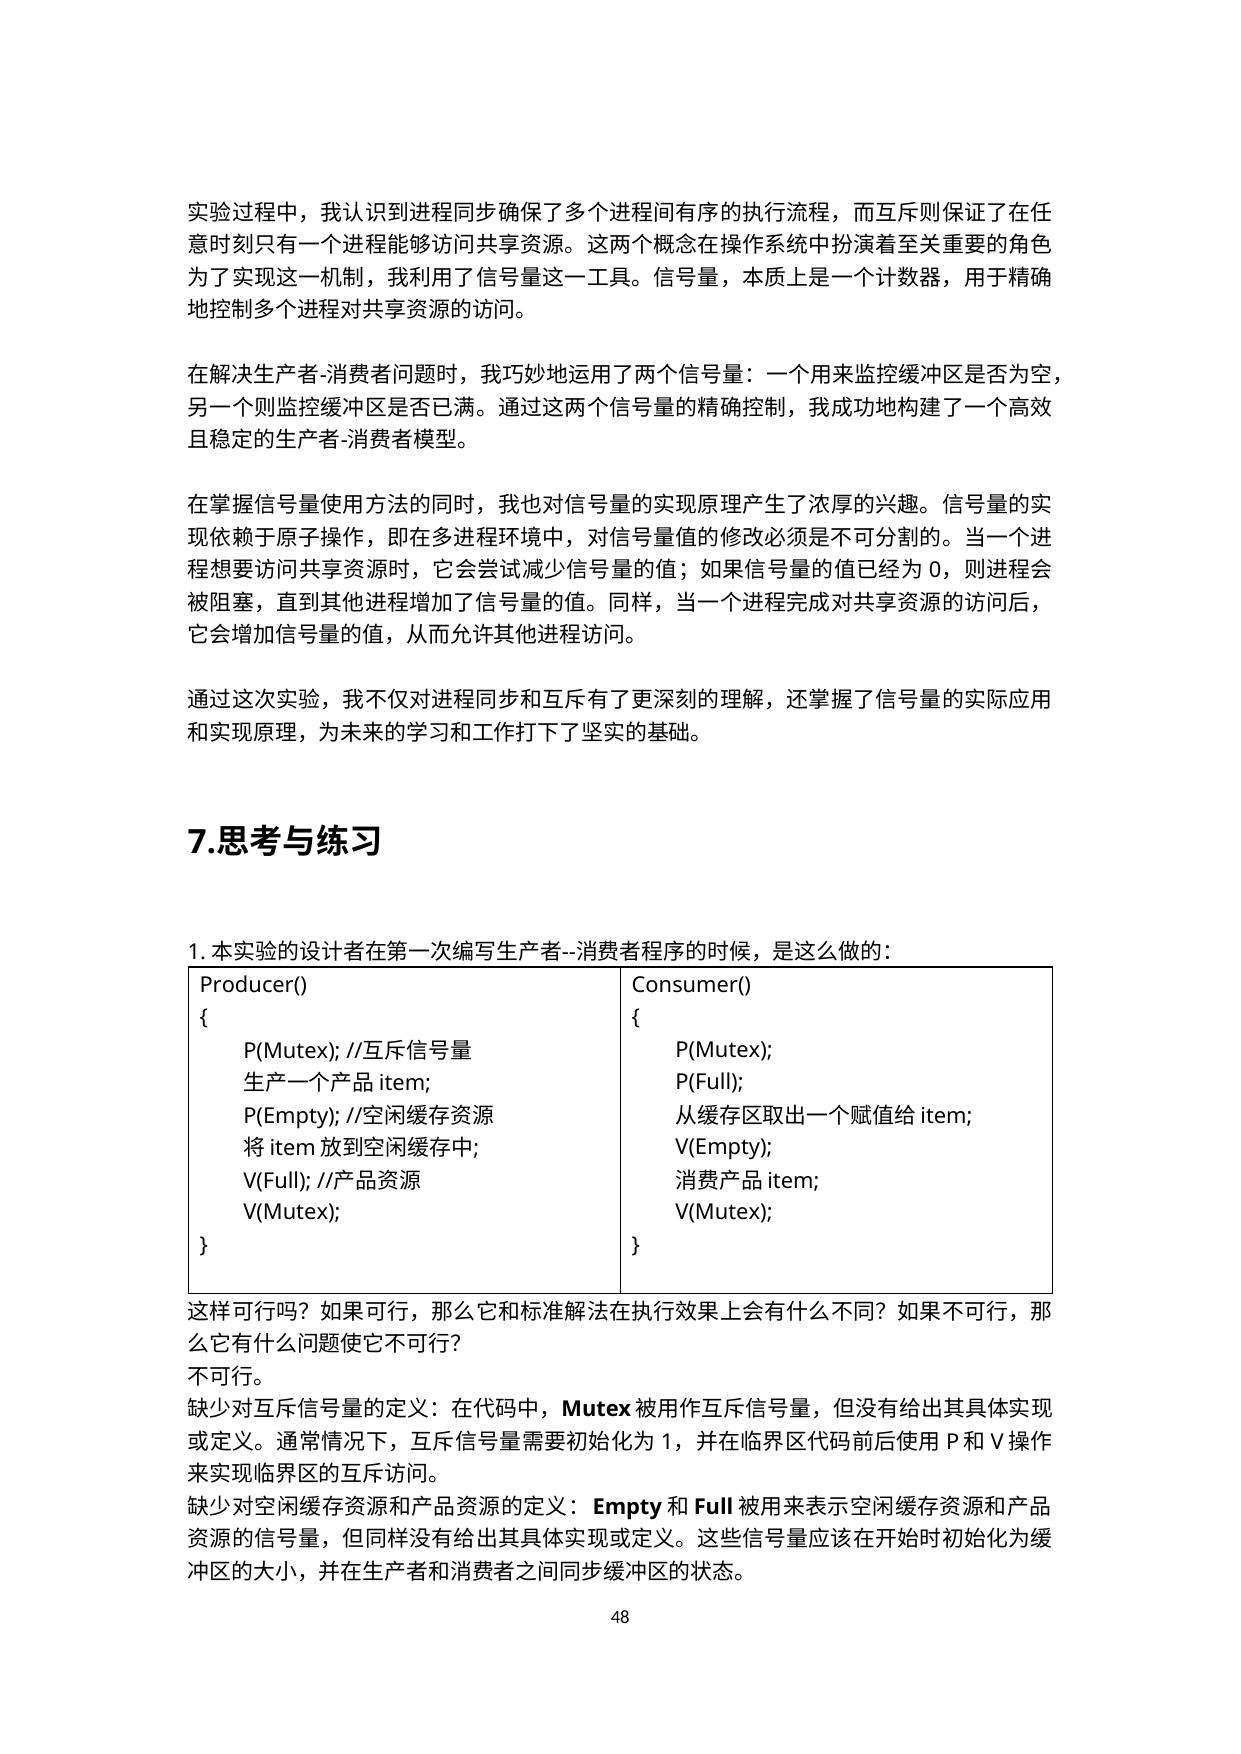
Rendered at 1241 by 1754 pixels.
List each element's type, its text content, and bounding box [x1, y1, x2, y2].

table_header Producer() { P(Mutex); //互斥信号量 生产一个产品item; P(Empty); //空闲缓存资源 将item放到空闲缓存中; V(Full); //产品资源 V(Mutex); } [189, 968, 620, 1292]
table_header Consumer() { P(Mutex); P(Full); 从缓存区取出一个赋值给item; V(Empty); 消费产品item; V(Mutex); } [621, 968, 1052, 1292]
text 缺少对互斥信号量的定义：在代码中，Mutex被用作互斥信号量，但没有给出其具体实现或定义。通常情况下，互斥信号量需要初始化为1，并在临界区代码前后使用P和V操作来实现临界区的互斥访问。 [187, 1391, 1053, 1488]
text 缺少对空闲缓存资源和产品资源的定义：Empty和Full被用来表示空闲缓存资源和产品资源的信号量，但同样没有给出其具体实现或定义。这些信号量应该在开始时初始化为缓冲区的大小，并在生产者和消费者之间同步缓冲区的状态。 [187, 1488, 1053, 1586]
subtitle 7.思考与练习 [187, 807, 1053, 872]
text 在掌握信号量使用方法的同时，我也对信号量的实现原理产生了浓厚的兴趣。信号量的实现依赖于原子操作，即在多进程环境中，对信号量值的修改必须是不可分割的。当一个进程想要访问共享资源时，它会尝试减少信号量的值；如果信号量的值已经为0，则进程会被阻塞，直到其他进程增加了信号量的值。同样，当一个进程完成对共享资源的访问后，它会增加信号量的值，从而允许其他进程访问。 [187, 487, 1053, 649]
text 这样可行吗？如果可行，那么它和标准解法在执行效果上会有什么不同？如果不可行，那么它有什么问题使它不可行？ [187, 1294, 1053, 1358]
text 不可行。 [187, 1358, 1053, 1391]
text 通过这次实验，我不仅对进程同步和互斥有了更深刻的理解，还掌握了信号量的实际应用和实现原理，为未来的学习和工作打下了坚实的基础。 [187, 682, 1053, 747]
text 实验过程中，我认识到进程同步确保了多个进程间有序的执行流程，而互斥则保证了在任意时刻只有一个进程能够访问共享资源。这两个概念在操作系统中扮演着至关重要的角色。为了实现这一机制，我利用了信号量这一工具。信号量，本质上是一个计数器，用于精确地控制多个进程对共享资源的访问。 [187, 194, 1053, 324]
text 1. 本实验的设计者在第一次编写生产者--消费者程序的时候，是这么做的： [187, 934, 1053, 966]
text 在解决生产者-消费者问题时，我巧妙地运用了两个信号量：一个用来监控缓冲区是否为空，另一个则监控缓冲区是否已满。通过这两个信号量的精确控制，我成功地构建了一个高效且稳定的生产者-消费者模型。 [187, 357, 1053, 454]
